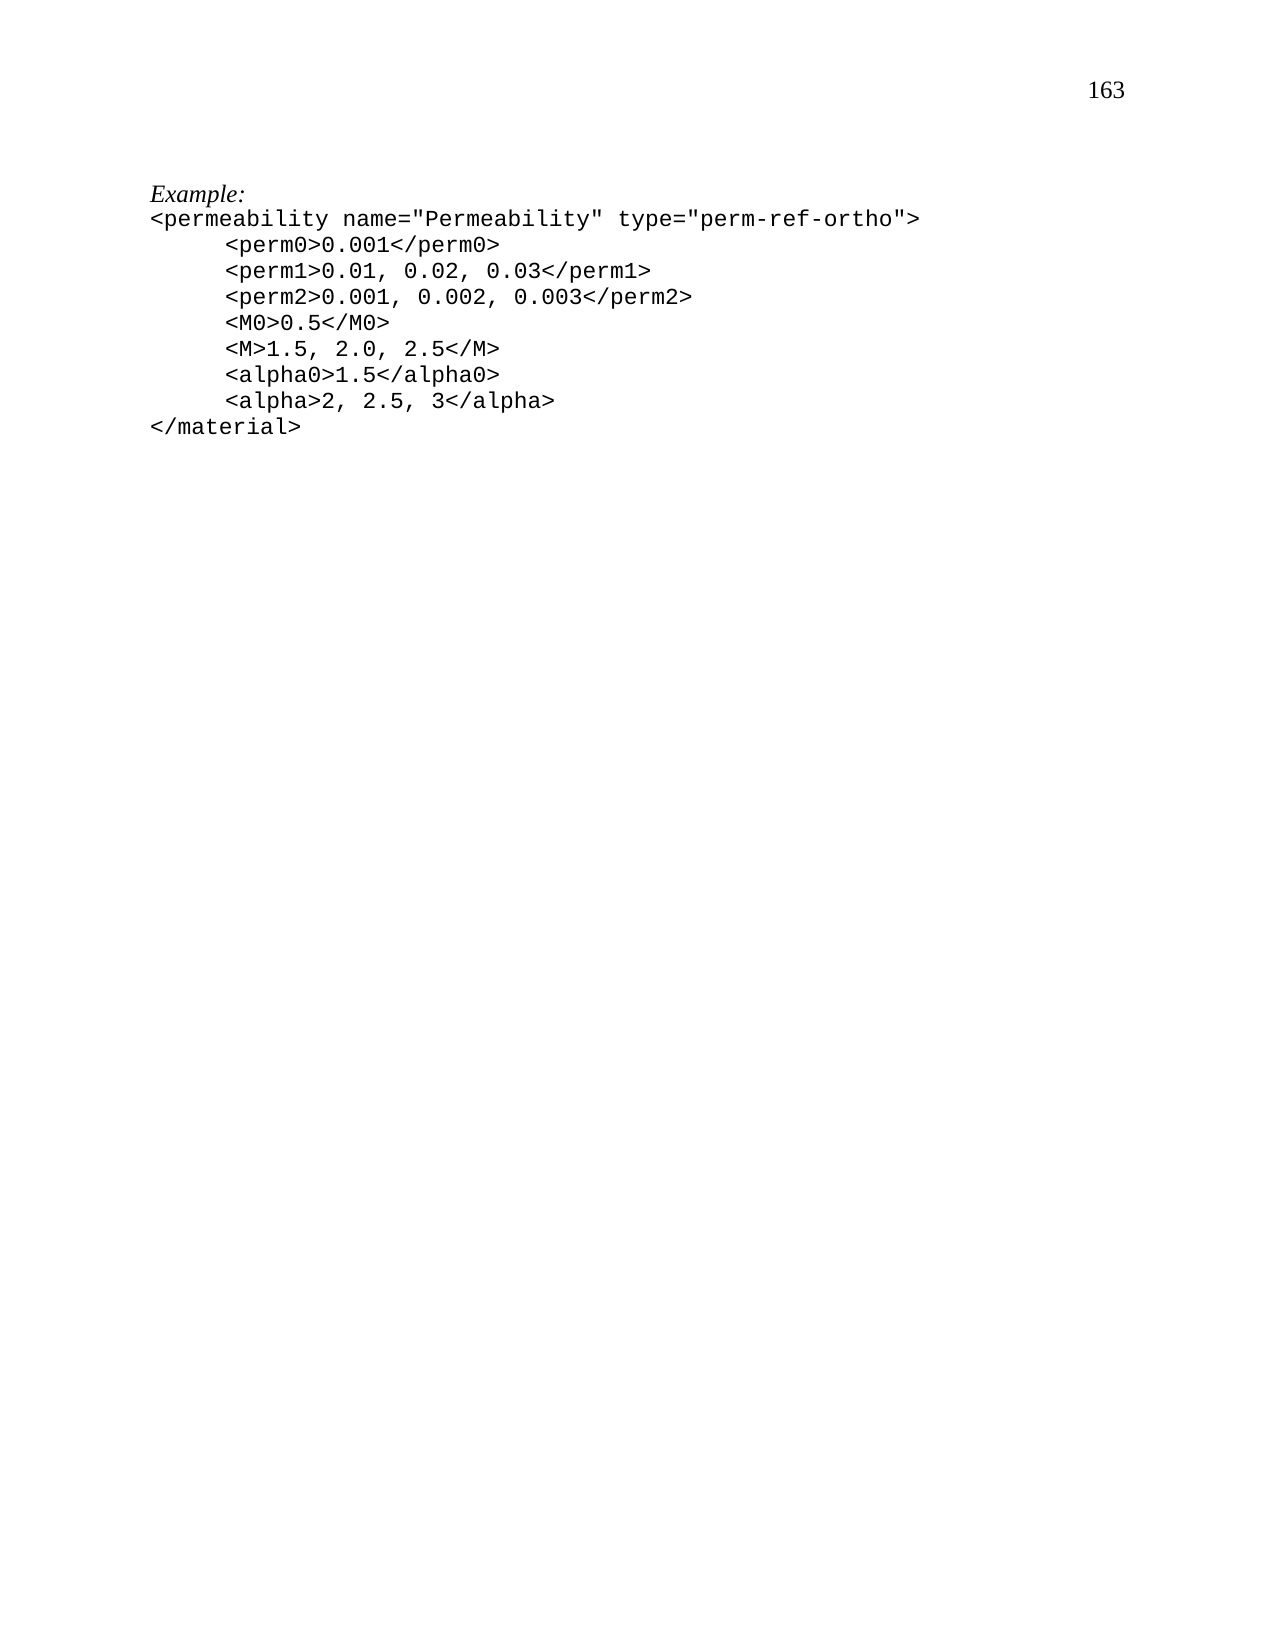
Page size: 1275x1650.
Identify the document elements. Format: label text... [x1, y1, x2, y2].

text </material> [150, 415, 1125, 441]
text <perm1>0.01, 0.02, 0.03</perm1> [150, 259, 1125, 285]
text <alpha>2, 2.5, 3</alpha> [150, 389, 1125, 415]
text <perm0>0.001</perm0> [150, 233, 1125, 259]
text <M0>0.5</M0> [150, 311, 1125, 337]
text <alpha0>1.5</alpha0> [150, 363, 1125, 389]
text <perm2>0.001, 0.002, 0.003</perm2> [150, 285, 1125, 311]
text <permeability name="Permeability" type="perm-ref-ortho"> [150, 207, 1125, 233]
text <M>1.5, 2.0, 2.5</M> [150, 337, 1125, 363]
text Example: [150, 179, 1125, 207]
